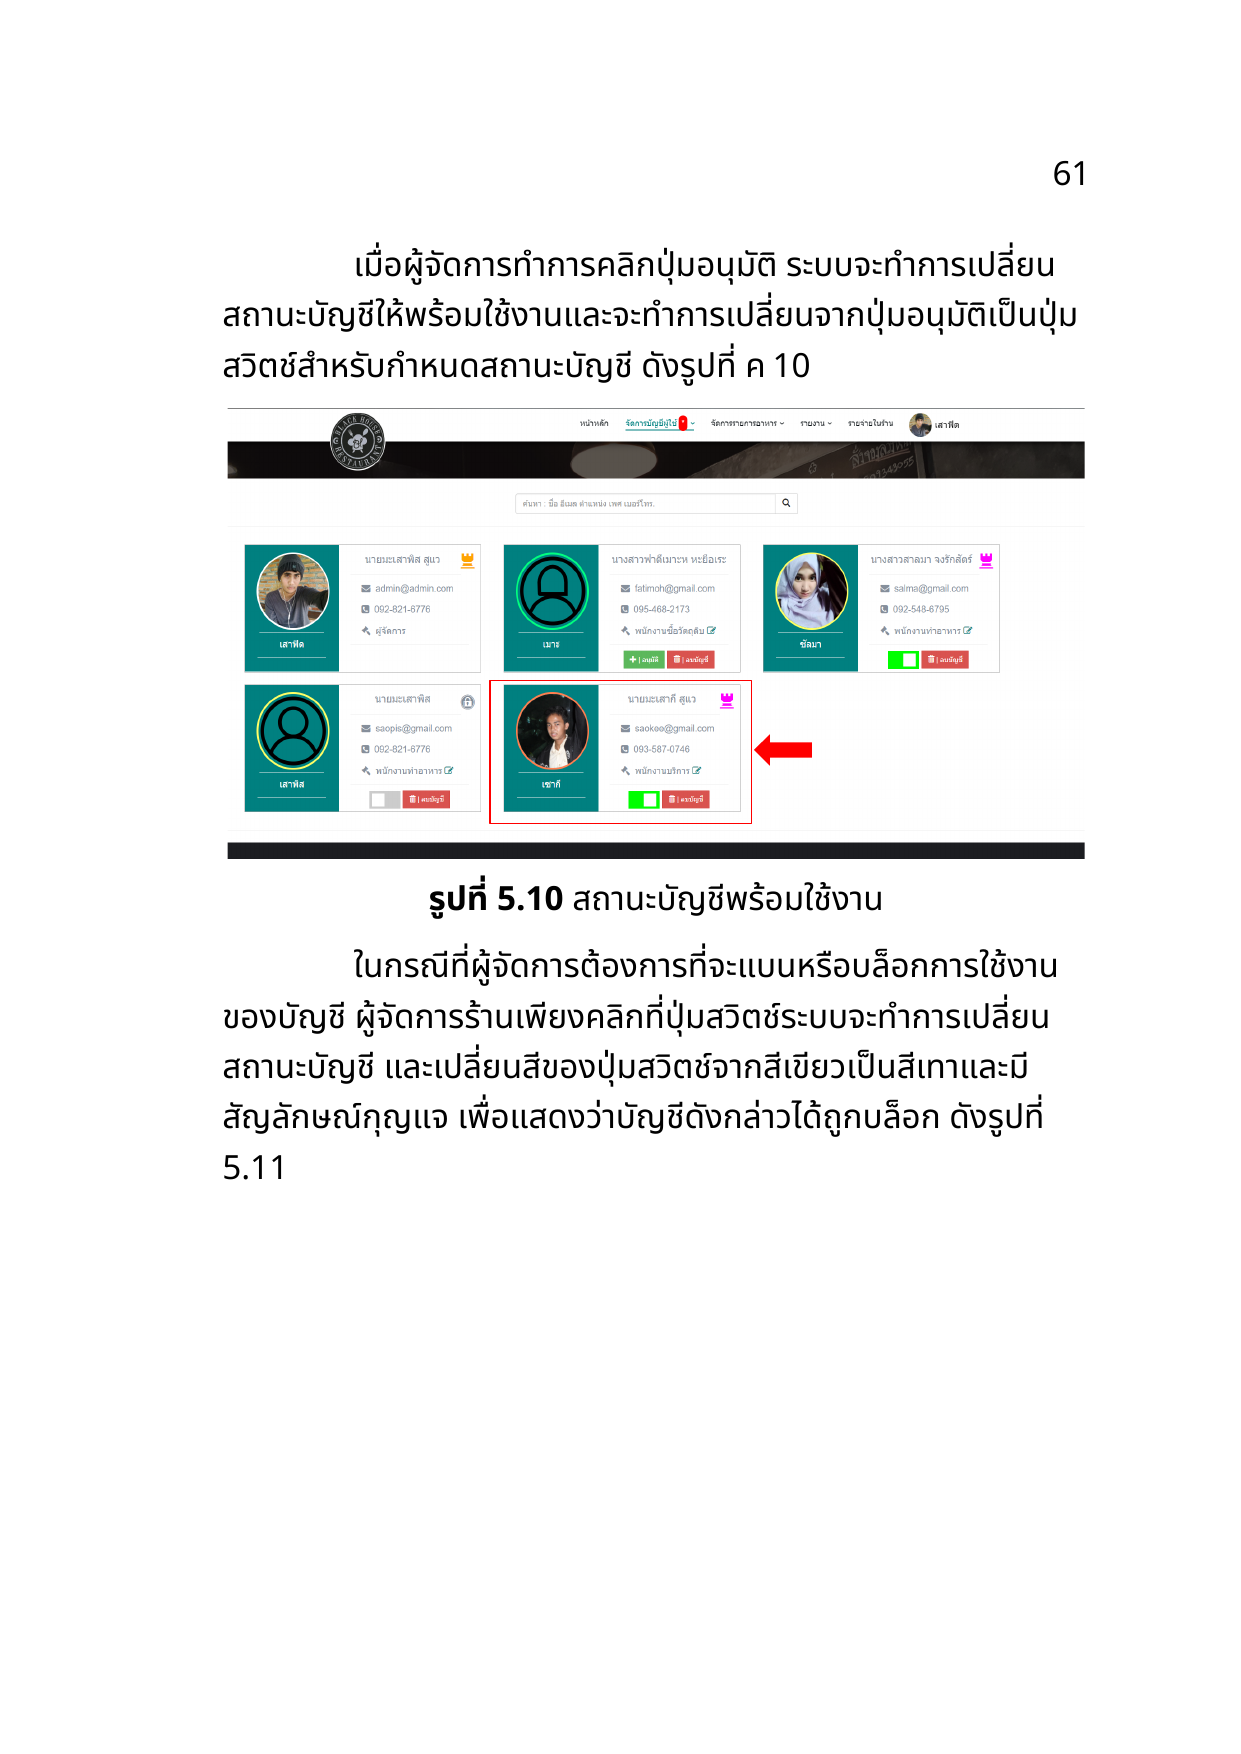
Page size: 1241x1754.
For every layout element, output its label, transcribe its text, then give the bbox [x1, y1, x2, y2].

text ในกรณีที่ผู้จัดการต้องการที่จะแบนหรือบล็อกการใช้งานของบัญชี ผู้จัดการร้านเพียงคลิกที่ปุ่มสวิตช์ระบบจะทำการเปลี่ยนสถานะบัญชี และเปลี่ยนสีของปุ่มสวิตช์จากสีเขียวเป็นสีเทาและมีสัญลักษณ์กุญแจ เพื่อแสดงว่าบัญชีดังกล่าวได้ถูกบล็อก ดังรูปที่ 5.11 [222, 942, 1090, 1189]
text เมื่อผู้จัดการทำการคลิกปุ่มอนุมัติ ระบบจะทำการเปลี่ยนสถานะบัญชีให้พร้อมใช้งานและจะทำการเปลี่ยนจากปุ่มอนุมัติเป็นปุ่มสวิตช์สำหรับกำหนดสถานะบัญชี ดังรูปที่ ค10 [222, 241, 1090, 392]
text รูปที่ 5.10 สถานะบัญชีพร้อมใช้งาน [222, 875, 1090, 926]
picture [227, 408, 1085, 859]
